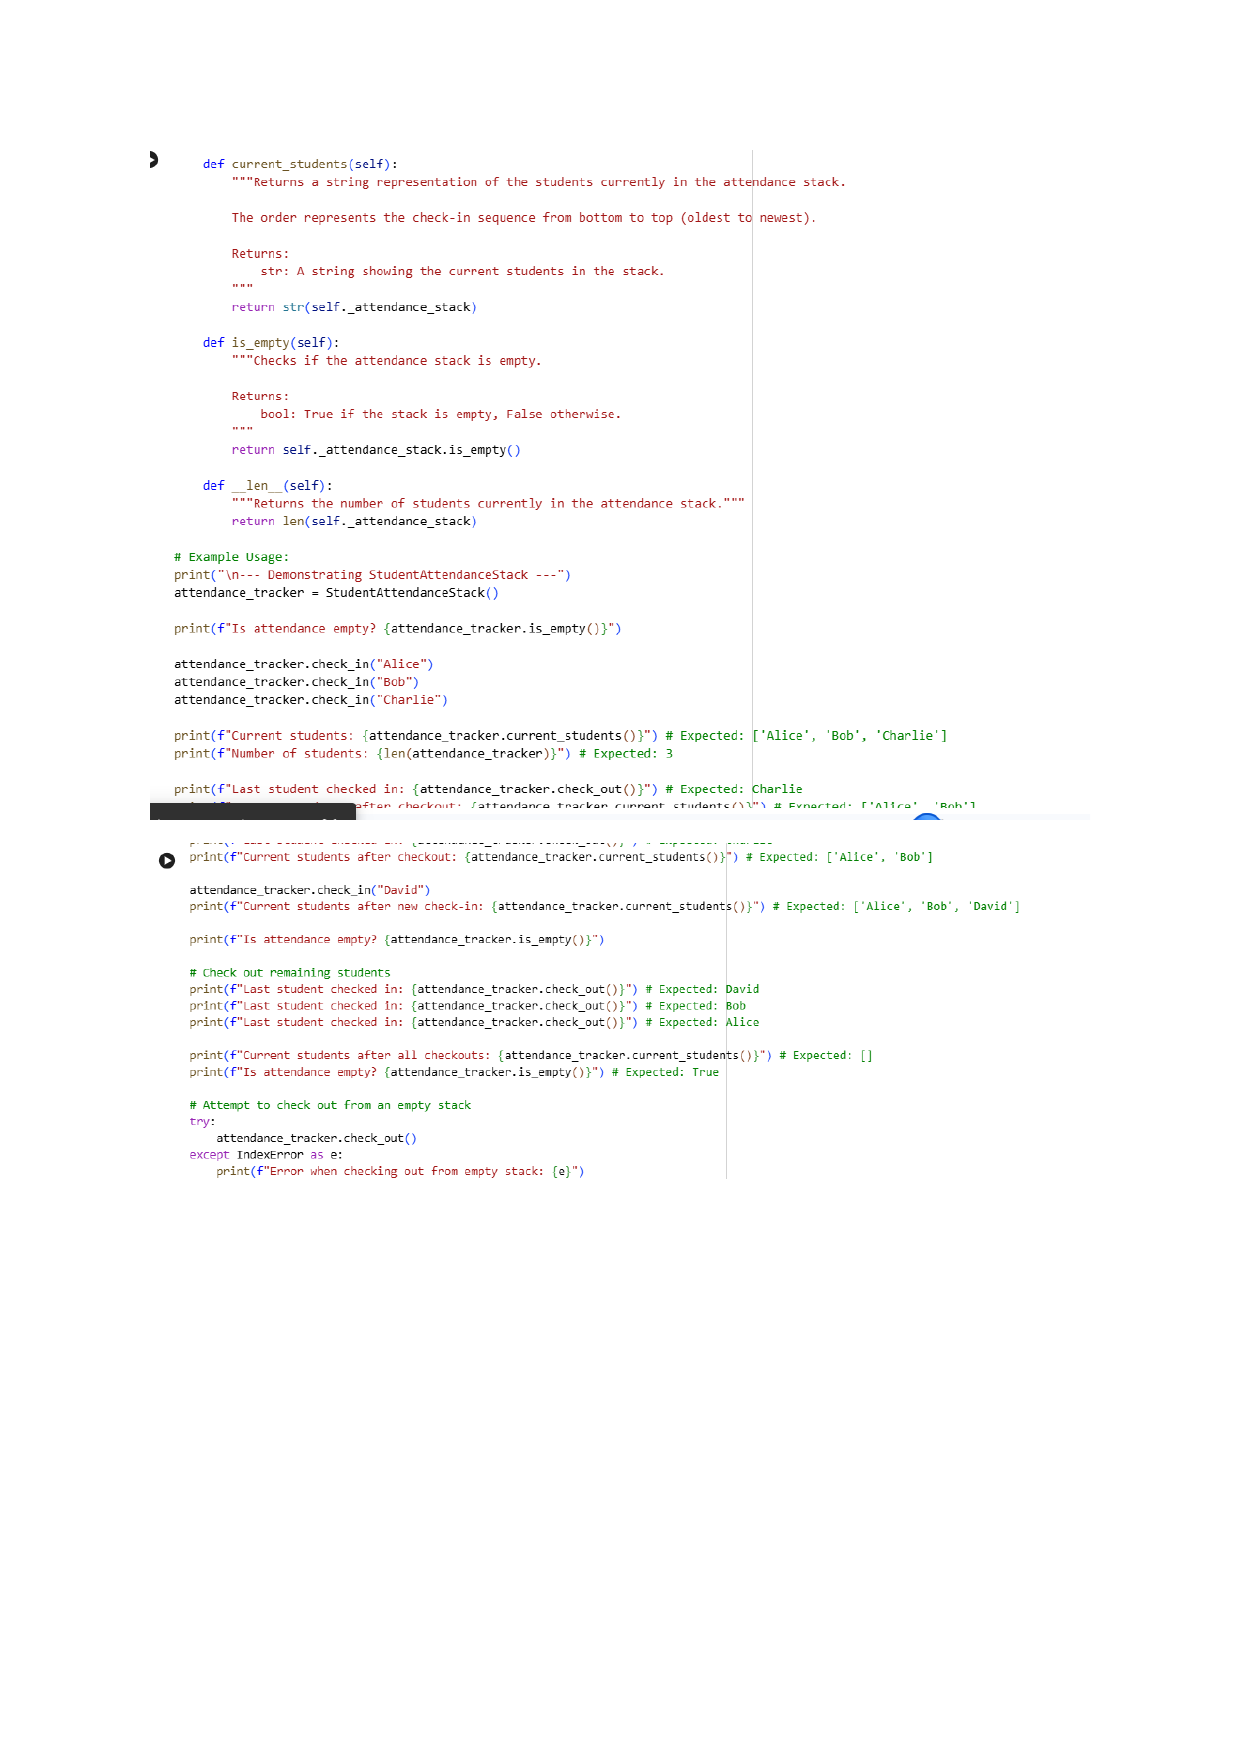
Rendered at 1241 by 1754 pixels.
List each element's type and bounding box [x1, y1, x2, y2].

picture [150, 150, 1091, 820]
picture [150, 841, 1091, 1179]
